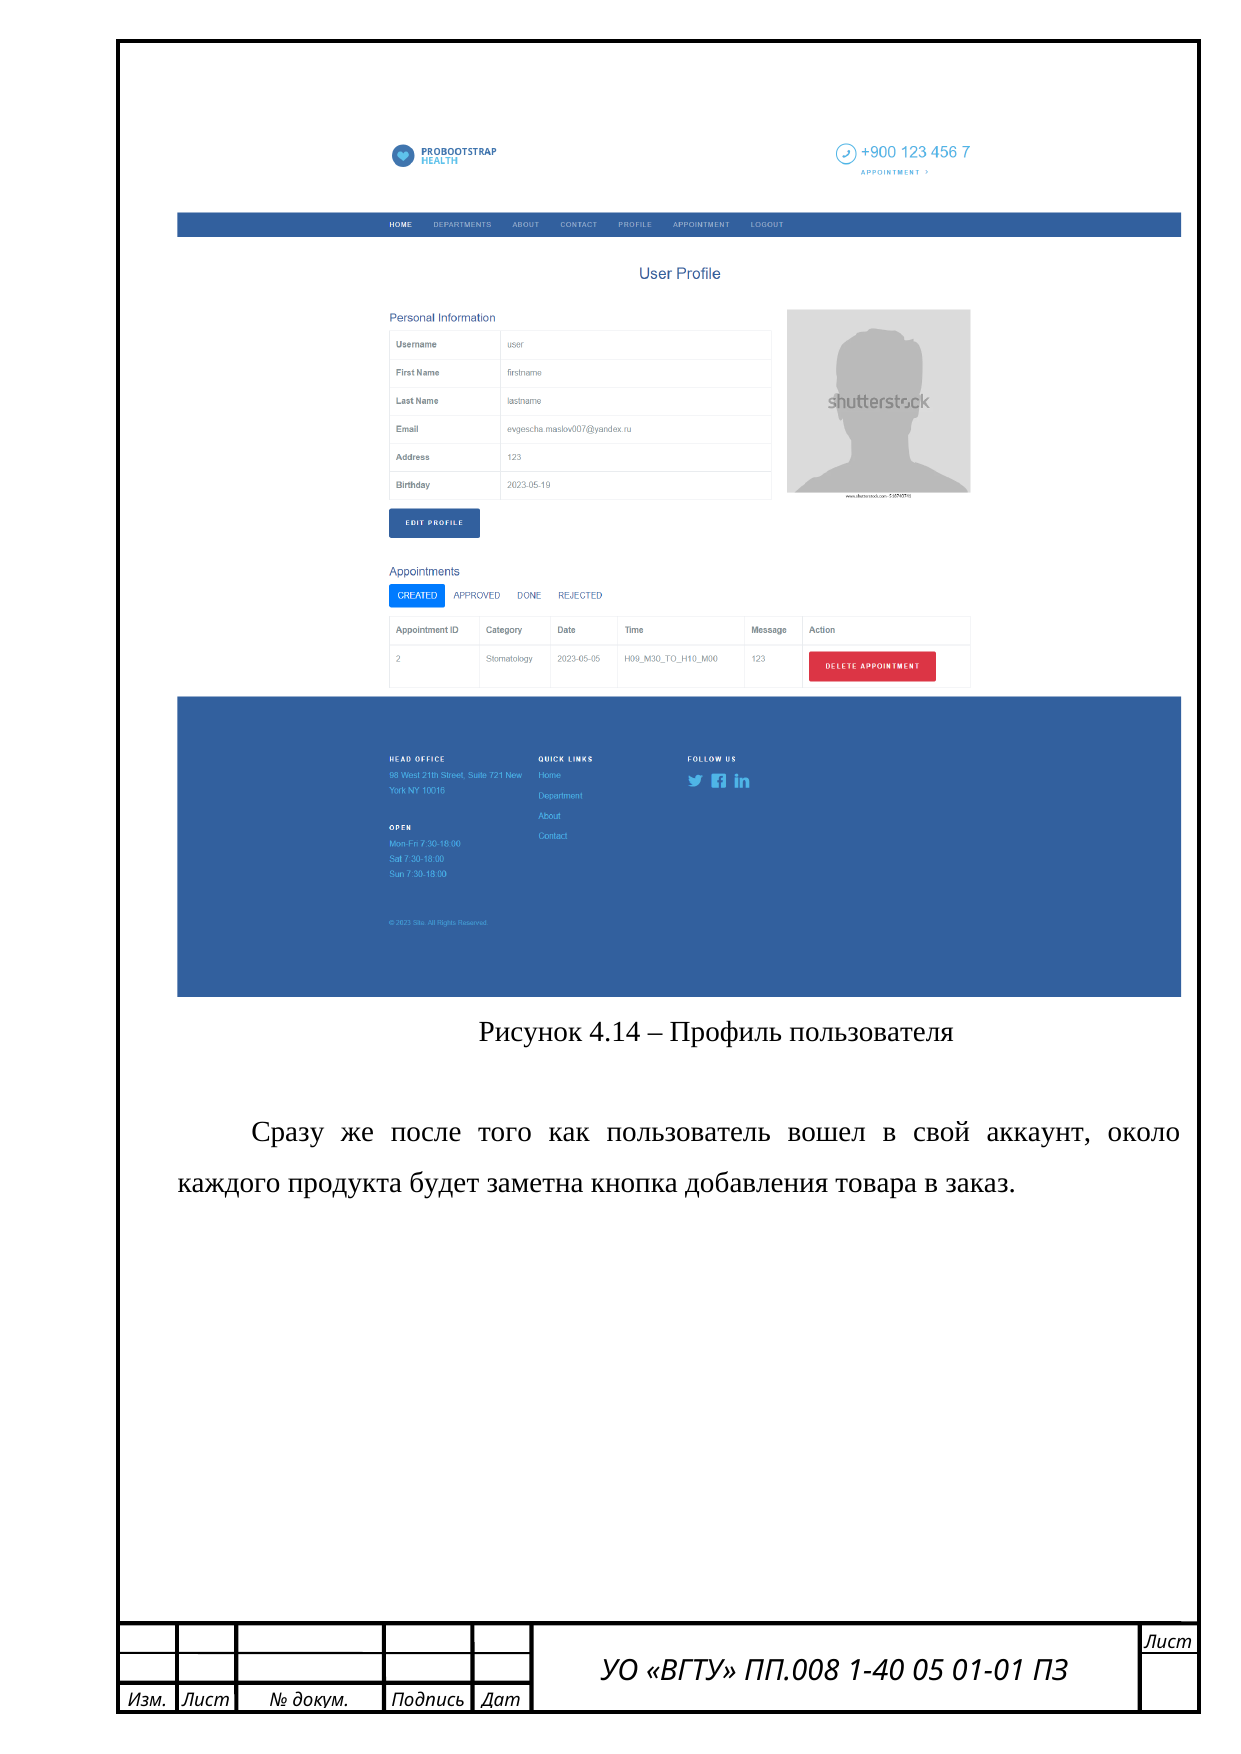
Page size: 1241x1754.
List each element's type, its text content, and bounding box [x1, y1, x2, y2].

picture [177, 118, 1182, 997]
text Сразу же после того как пользователь вошел в свой аккаунт, около каждого продукта будет заметна кнопка добавления товара в заказ. [177, 1114, 1181, 1198]
text Рисунок 4.14 – Профиль пользователя [177, 1014, 1181, 1047]
